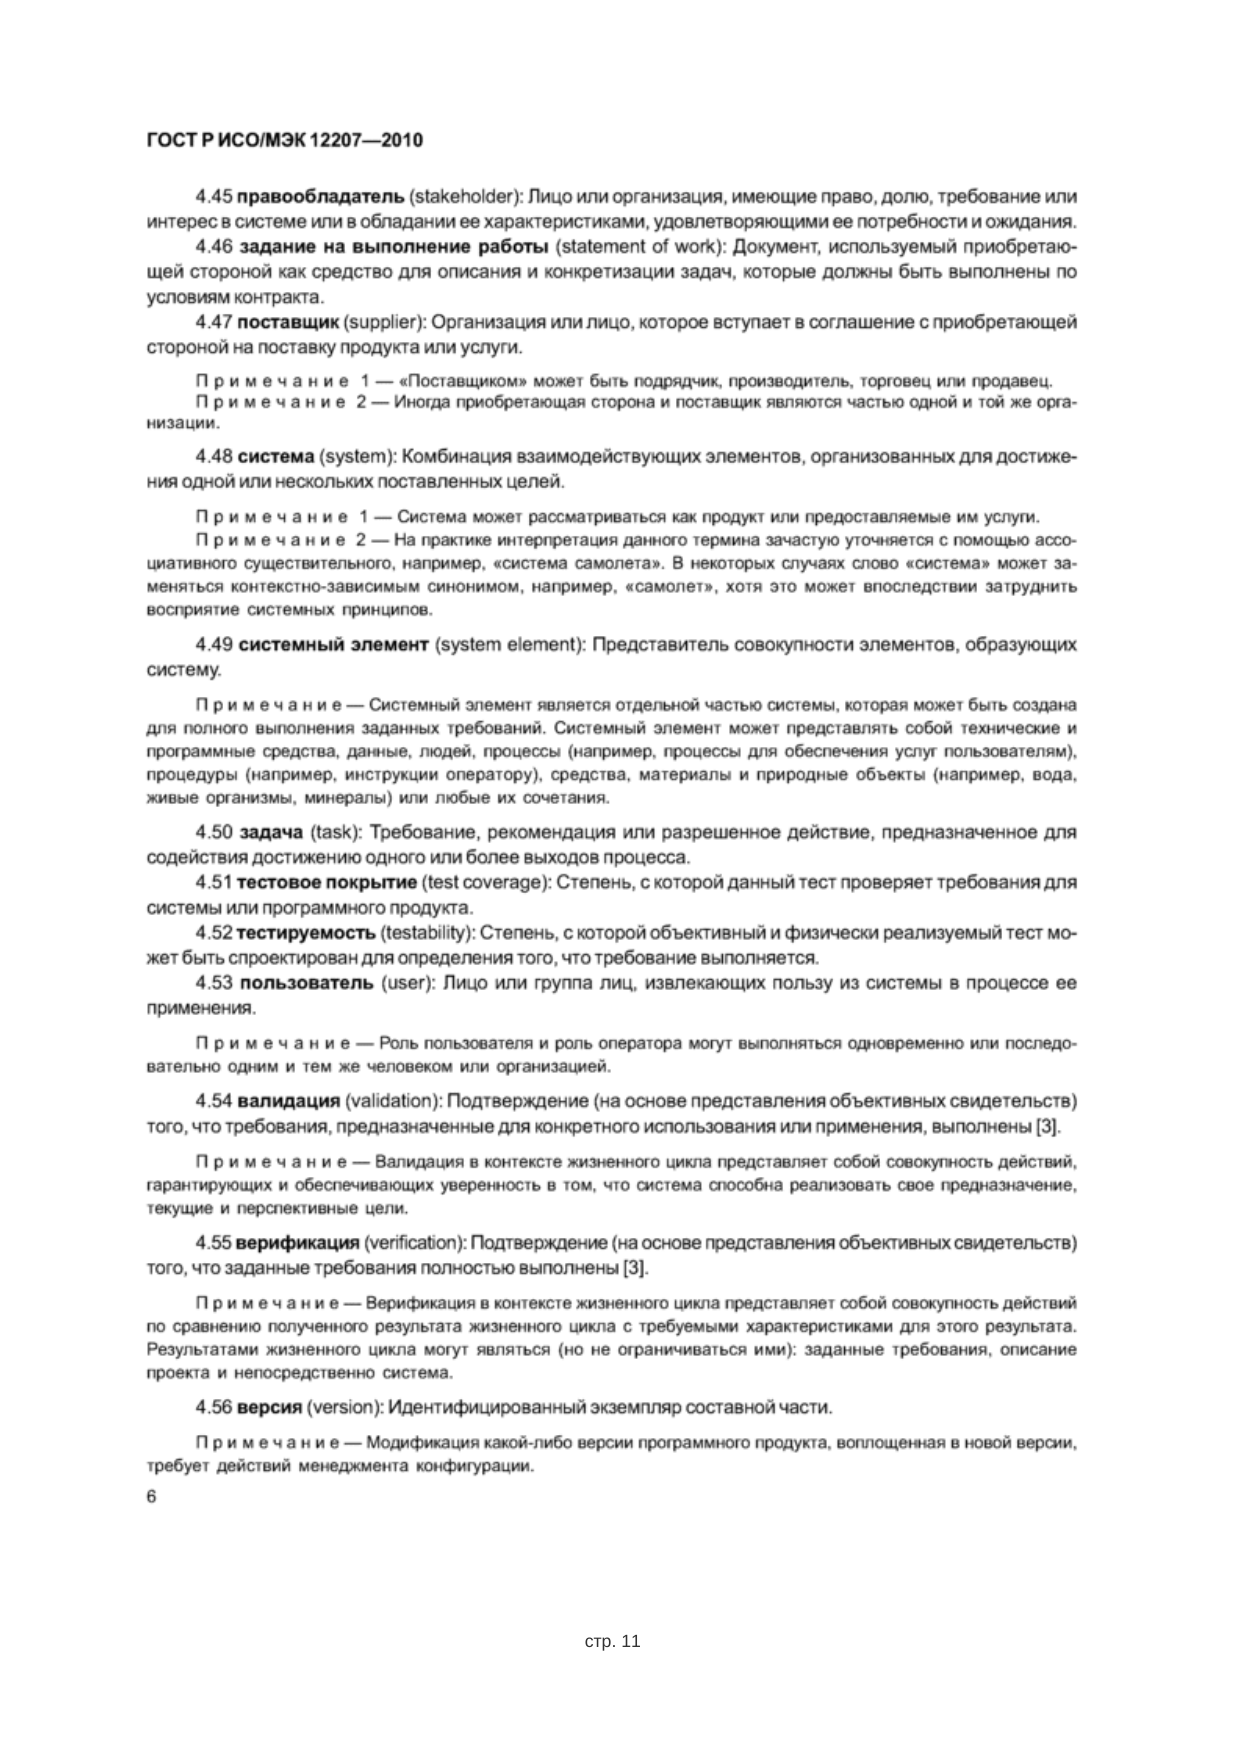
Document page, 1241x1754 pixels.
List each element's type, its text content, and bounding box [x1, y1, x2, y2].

picture [65, 44, 1160, 1631]
